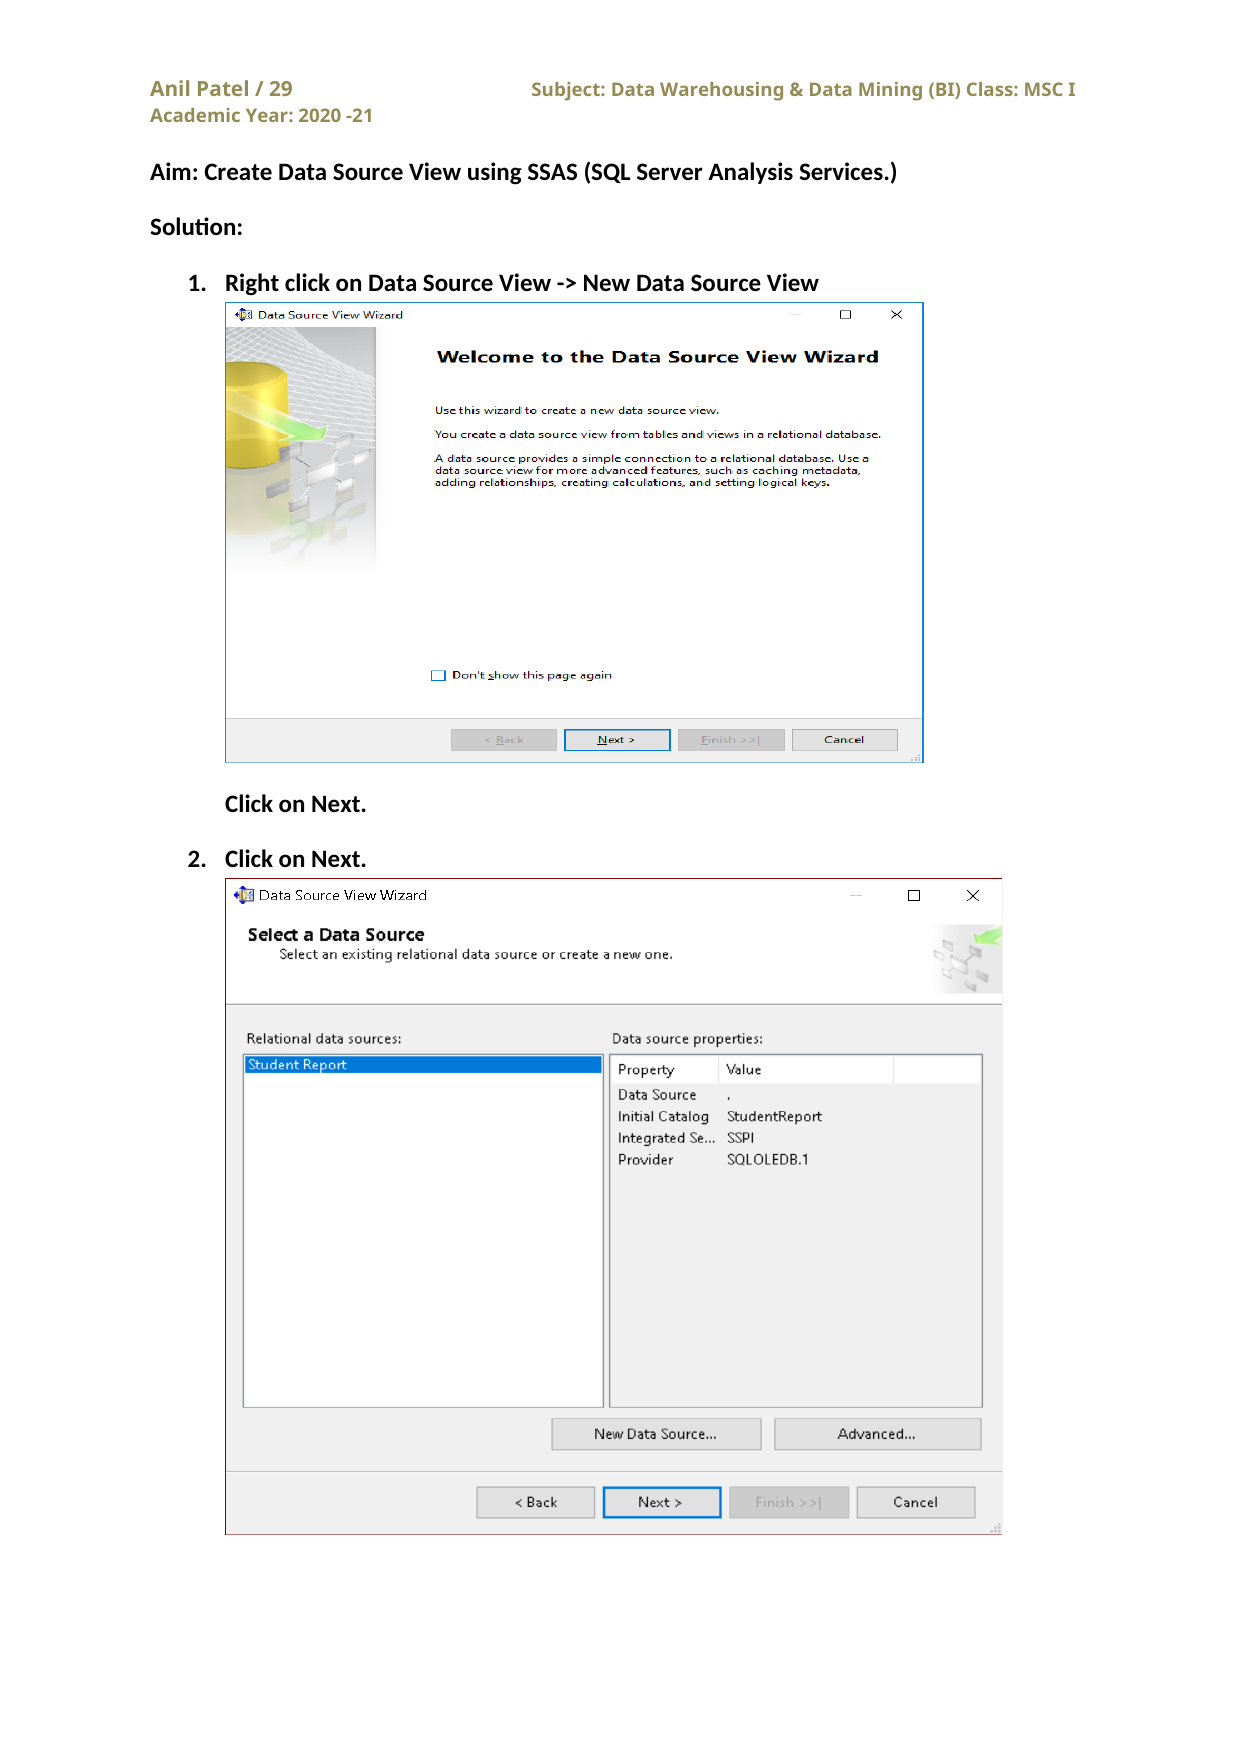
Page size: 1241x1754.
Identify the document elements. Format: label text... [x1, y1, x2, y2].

list Click on Next. [187, 843, 1090, 874]
list Right click on Data Source View -> New Data Source View [187, 267, 1090, 298]
text Solution: [150, 212, 1090, 242]
picture [225, 878, 1003, 1535]
text Aim: Create Data Source View using SSAS (SQL Server Analysis Services.) [150, 156, 1090, 186]
text Click on Next. [150, 788, 1090, 818]
picture [225, 302, 924, 763]
